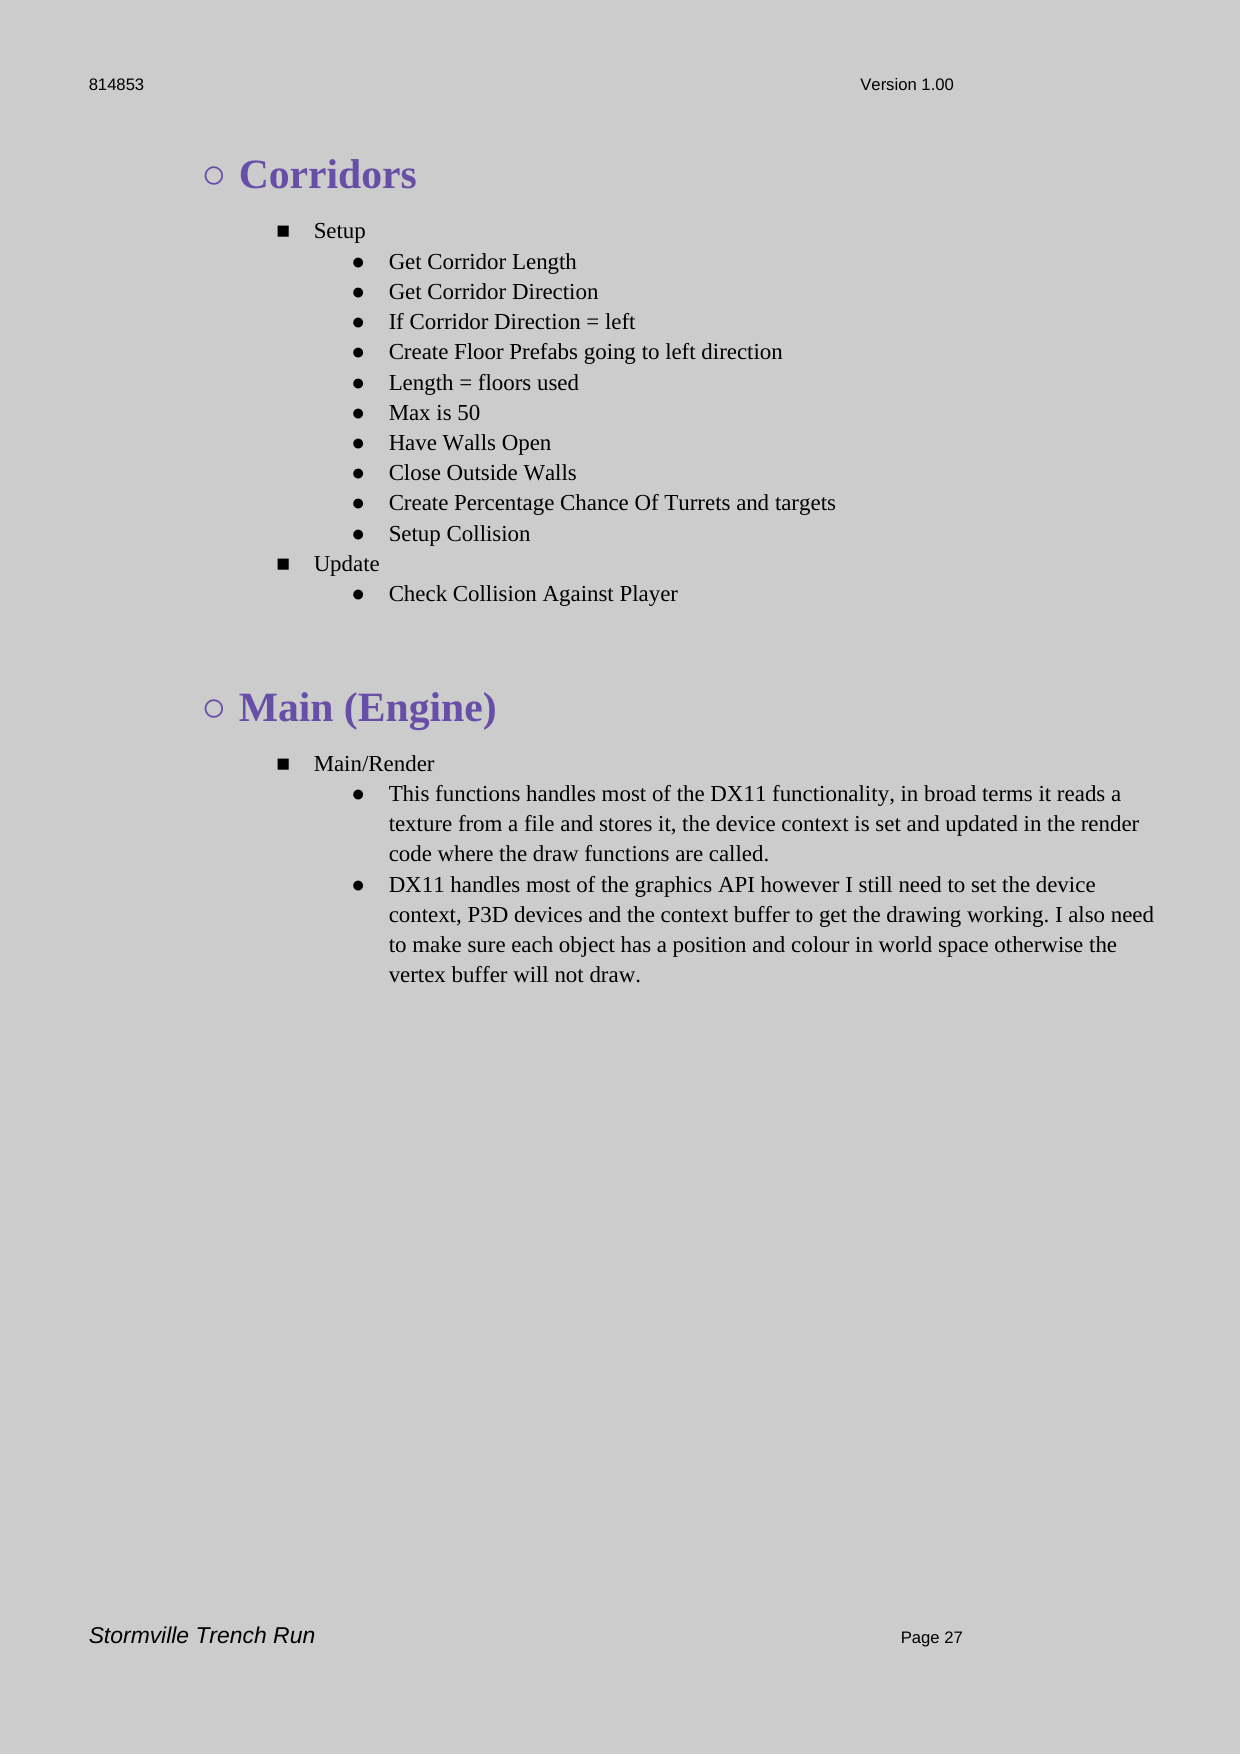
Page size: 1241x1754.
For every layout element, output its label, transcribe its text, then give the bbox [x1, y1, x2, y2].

list Create Percentage Chance Of Turrets and targets [351, 489, 1166, 516]
list DX11 handles most of the graphics API however I still need to set the device context, P3D devices and the context buffer to get the drawing working. I also need to make sure each object has a position and colour in world space otherwise the vertex buffer will not draw. [351, 871, 1166, 988]
list Max is 50 [351, 399, 1166, 425]
list Close Outside Walls [351, 459, 1166, 486]
list Have Walls Open [351, 429, 1166, 455]
list Check Collision Against Player [351, 580, 1166, 606]
list Setup [276, 218, 1166, 244]
list If Corridor Direction = left [351, 308, 1166, 334]
list Create Floor Prefabs going to left direction [351, 338, 1166, 365]
list Update [276, 550, 1166, 576]
list Get Corridor Direction [351, 278, 1166, 304]
list Get Corridor Length [351, 248, 1166, 274]
subtitle Main (Engine) [201, 682, 1166, 730]
list Setup Collision [351, 520, 1166, 546]
list This functions handles most of the DX11 functionality, in broad terms it reads a texture from a file and stores it, the device context is set and updated in the render code where the draw functions are called. [351, 780, 1166, 867]
list Length = floors used [351, 369, 1166, 395]
list Main/Render [276, 750, 1166, 776]
subtitle Corridors [201, 150, 1166, 198]
